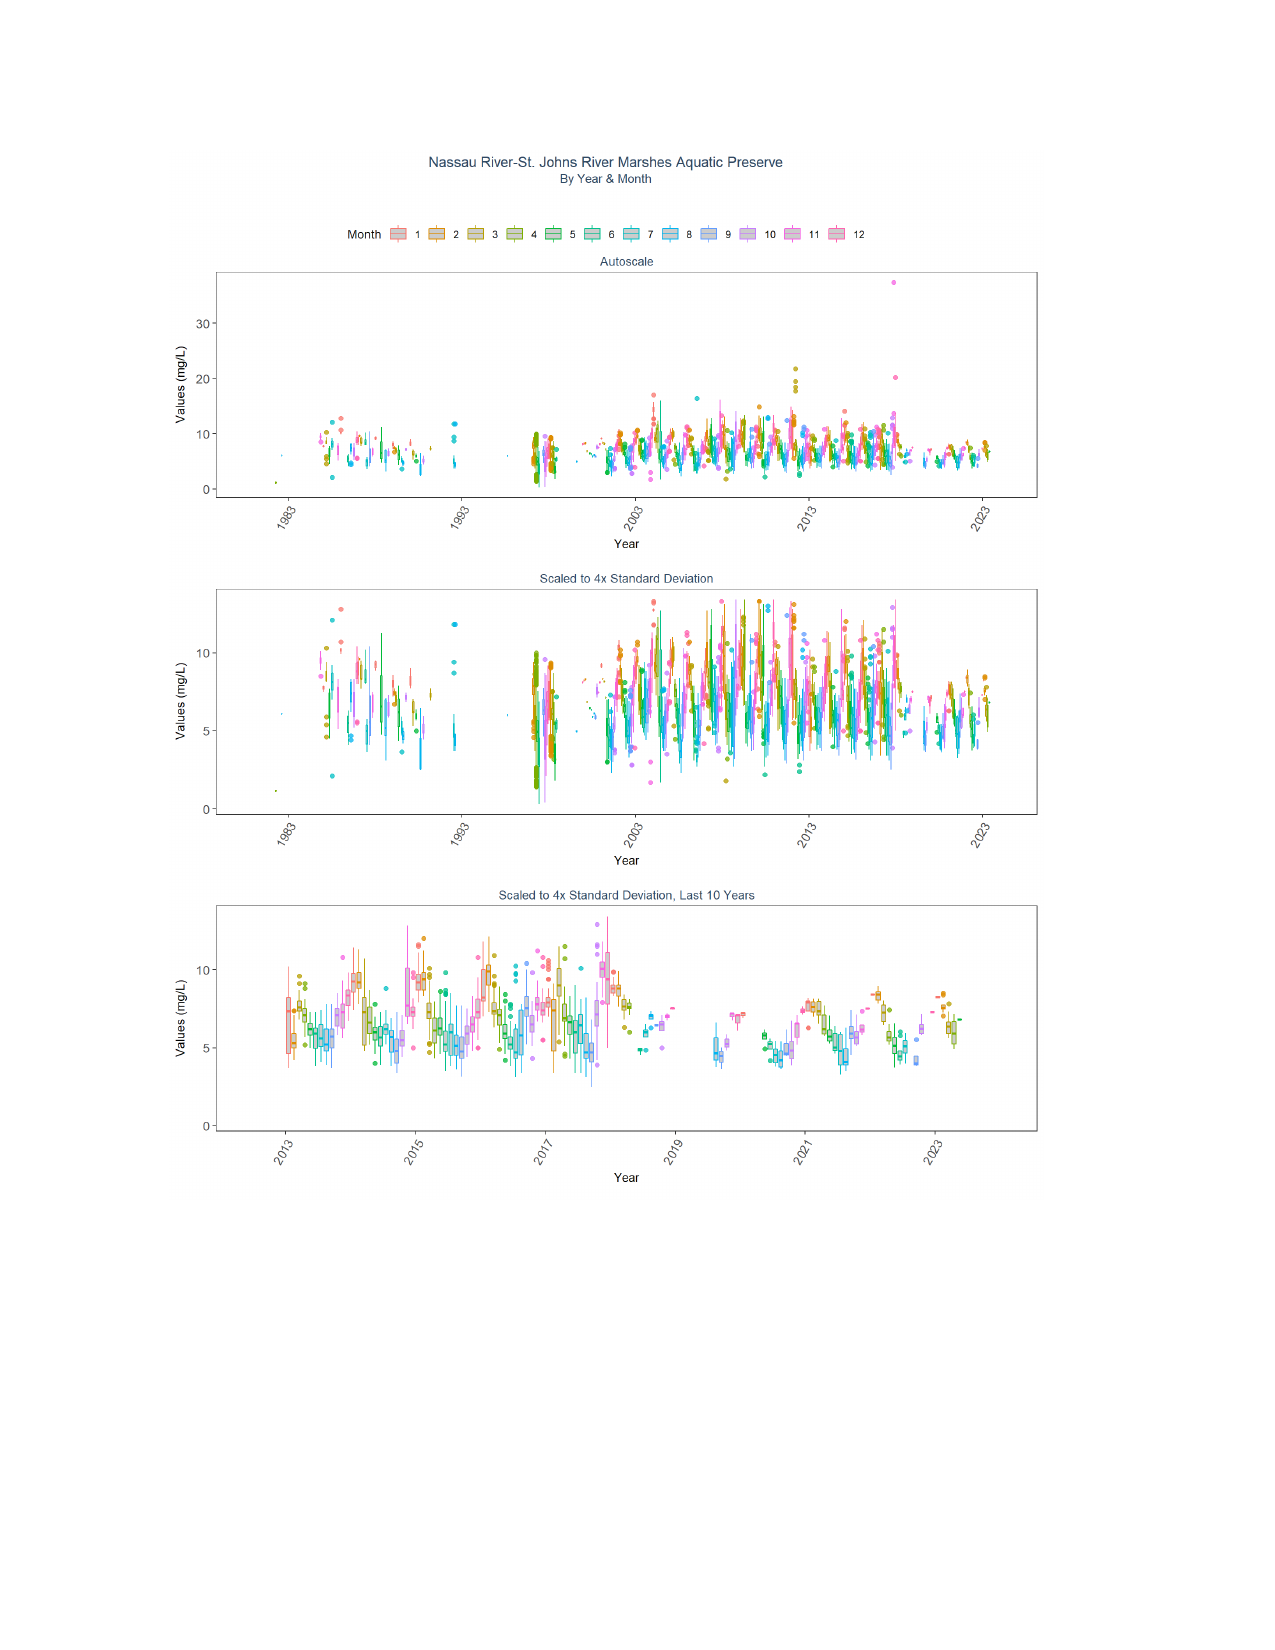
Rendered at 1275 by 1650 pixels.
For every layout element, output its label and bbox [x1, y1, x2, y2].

picture [168, 150, 1044, 1200]
